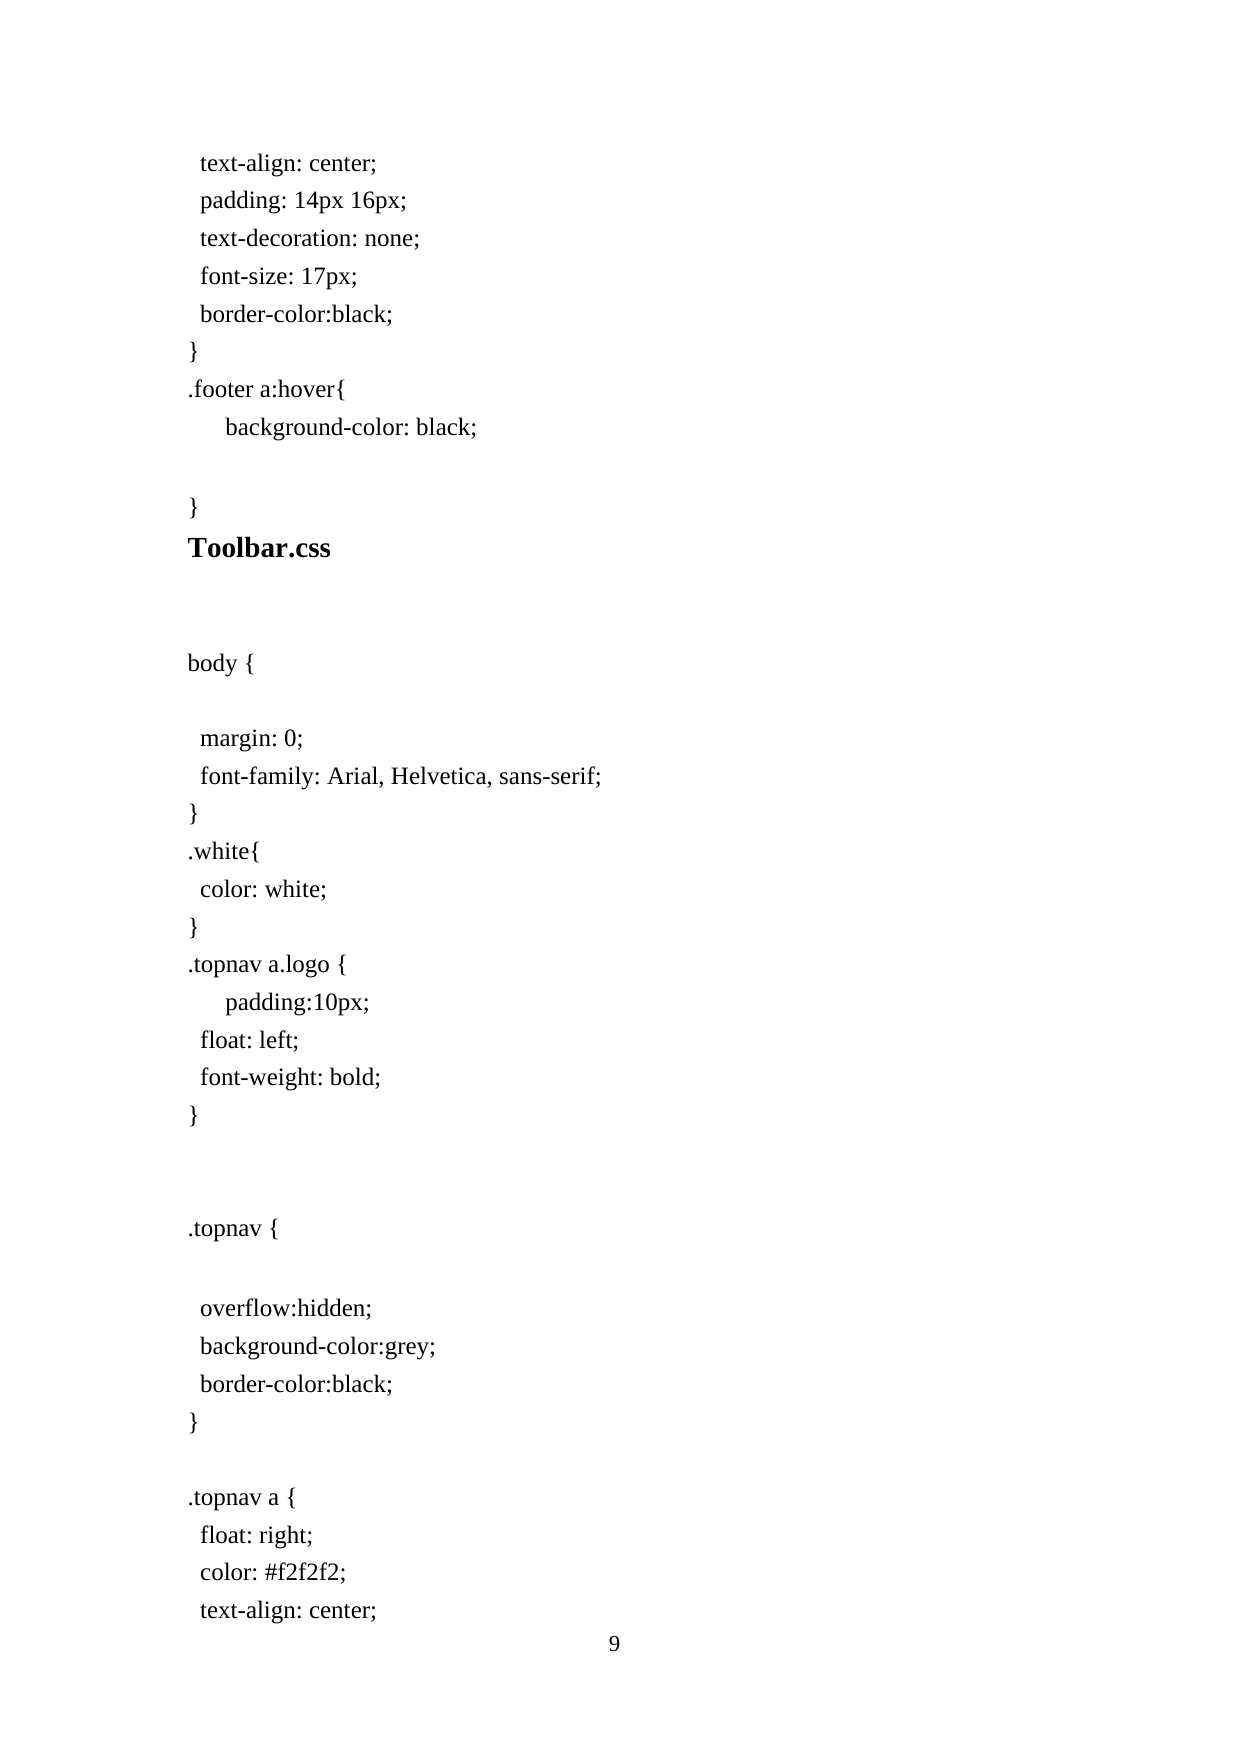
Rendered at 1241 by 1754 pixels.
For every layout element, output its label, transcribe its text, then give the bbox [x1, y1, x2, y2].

subtitle } [187, 492, 1140, 521]
subtitle padding: 14px 16px; [187, 186, 1140, 214]
subtitle .white{ [187, 836, 1140, 865]
subtitle } [187, 912, 1140, 940]
subtitle font-family: Arial, Helvetica, sans-serif; [187, 761, 1140, 789]
subtitle padding:10px; [187, 987, 1140, 1016]
subtitle text-align: center; [187, 148, 1140, 177]
subtitle Toolbar.css [187, 530, 1140, 563]
subtitle .footer a:hover{ [187, 374, 1140, 403]
subtitle border-color:black; [187, 1369, 1140, 1398]
subtitle margin: 0; [187, 723, 1140, 752]
subtitle float: right; [187, 1520, 1140, 1548]
subtitle } [187, 1407, 1140, 1435]
subtitle text-align: center; [187, 1595, 1140, 1624]
subtitle color: white; [187, 874, 1140, 903]
subtitle body { [187, 648, 1140, 676]
subtitle } [187, 336, 1140, 365]
subtitle background-color:grey; [187, 1331, 1140, 1360]
subtitle .topnav { [187, 1213, 1140, 1242]
subtitle .topnav a { [187, 1482, 1140, 1511]
subtitle color: #f2f2f2; [187, 1557, 1140, 1586]
subtitle } [187, 798, 1140, 827]
subtitle font-size: 17px; [187, 261, 1140, 290]
subtitle text-decoration: none; [187, 223, 1140, 252]
subtitle } [187, 1100, 1140, 1129]
subtitle border-color:black; [187, 299, 1140, 327]
subtitle background-color: black; [187, 412, 1140, 441]
subtitle font-weight: bold; [187, 1062, 1140, 1091]
subtitle float: left; [187, 1025, 1140, 1053]
subtitle .topnav a.logo { [187, 949, 1140, 978]
subtitle overflow:hidden; [187, 1293, 1140, 1322]
